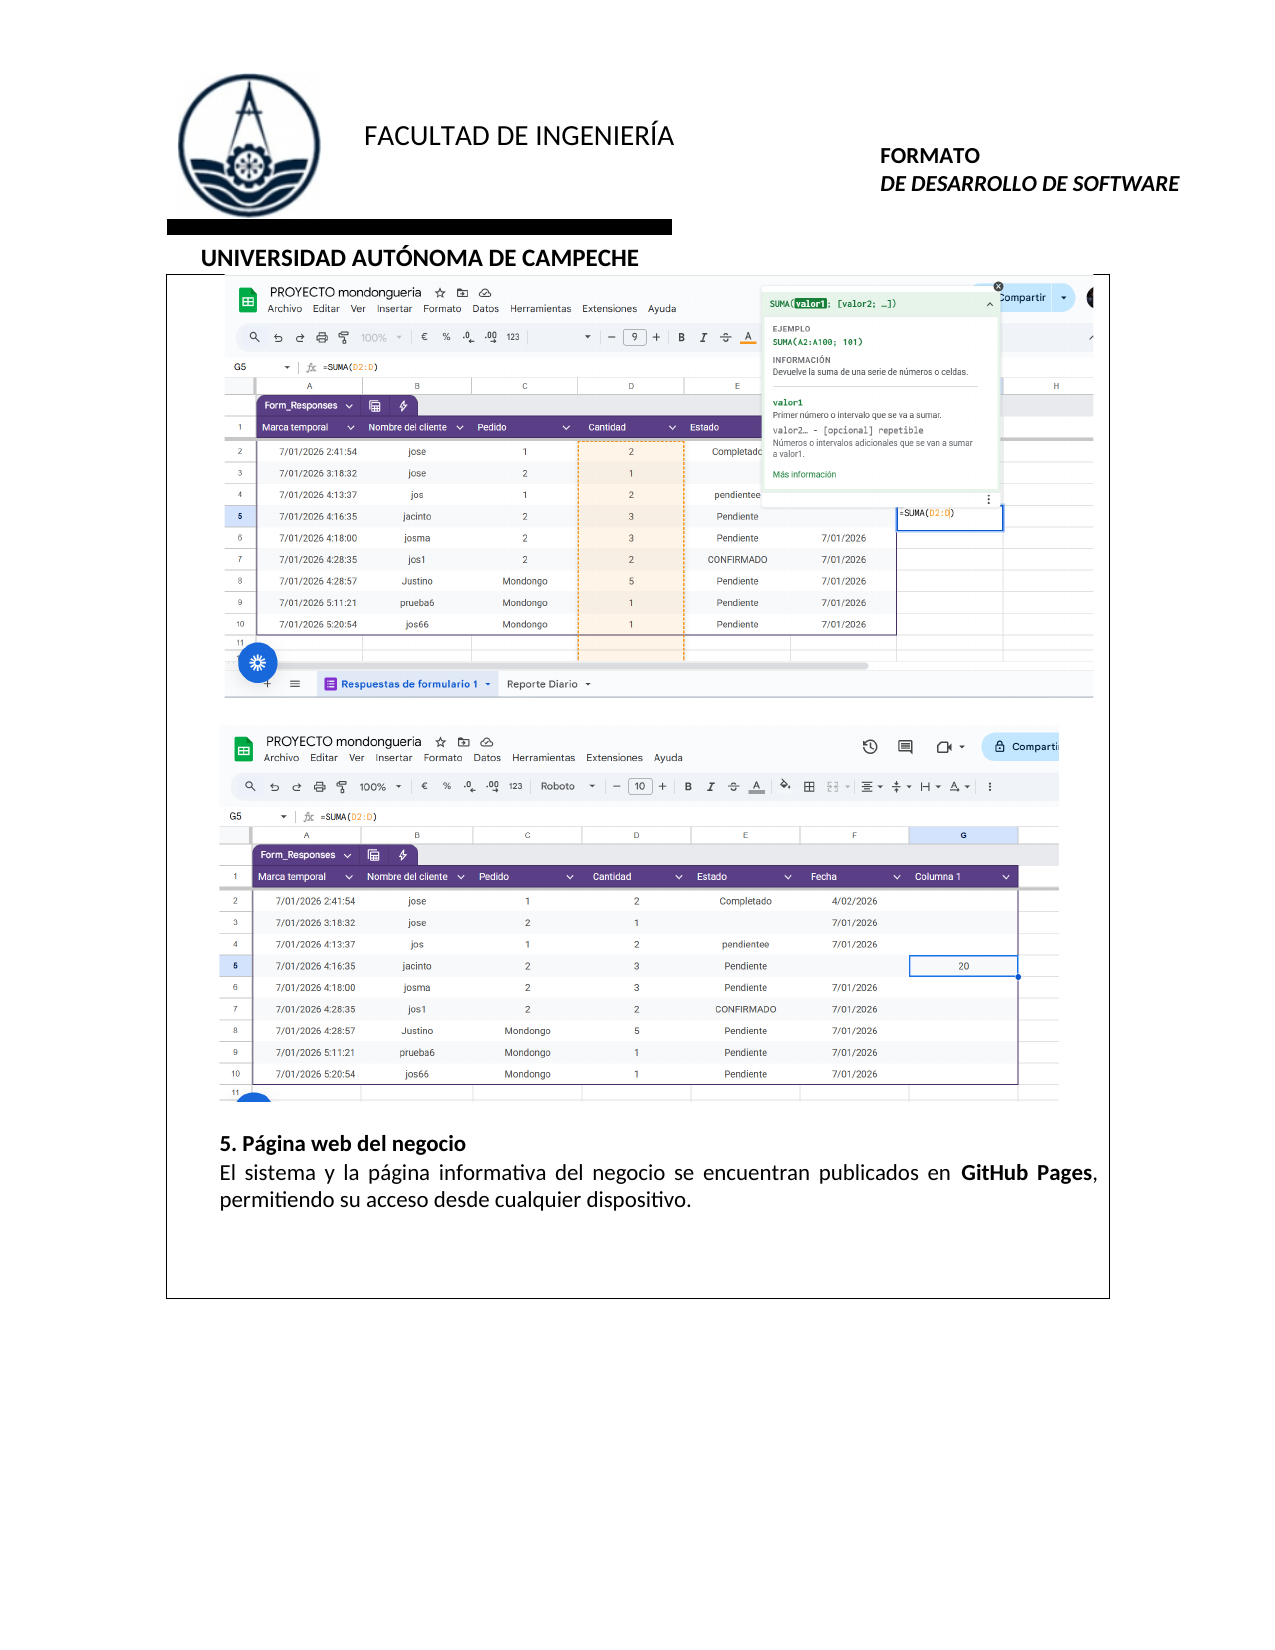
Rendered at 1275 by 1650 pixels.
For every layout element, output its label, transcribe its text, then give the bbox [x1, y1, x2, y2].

picture [219, 725, 1059, 1102]
picture [177, 73, 321, 218]
picture [224, 274, 1094, 698]
